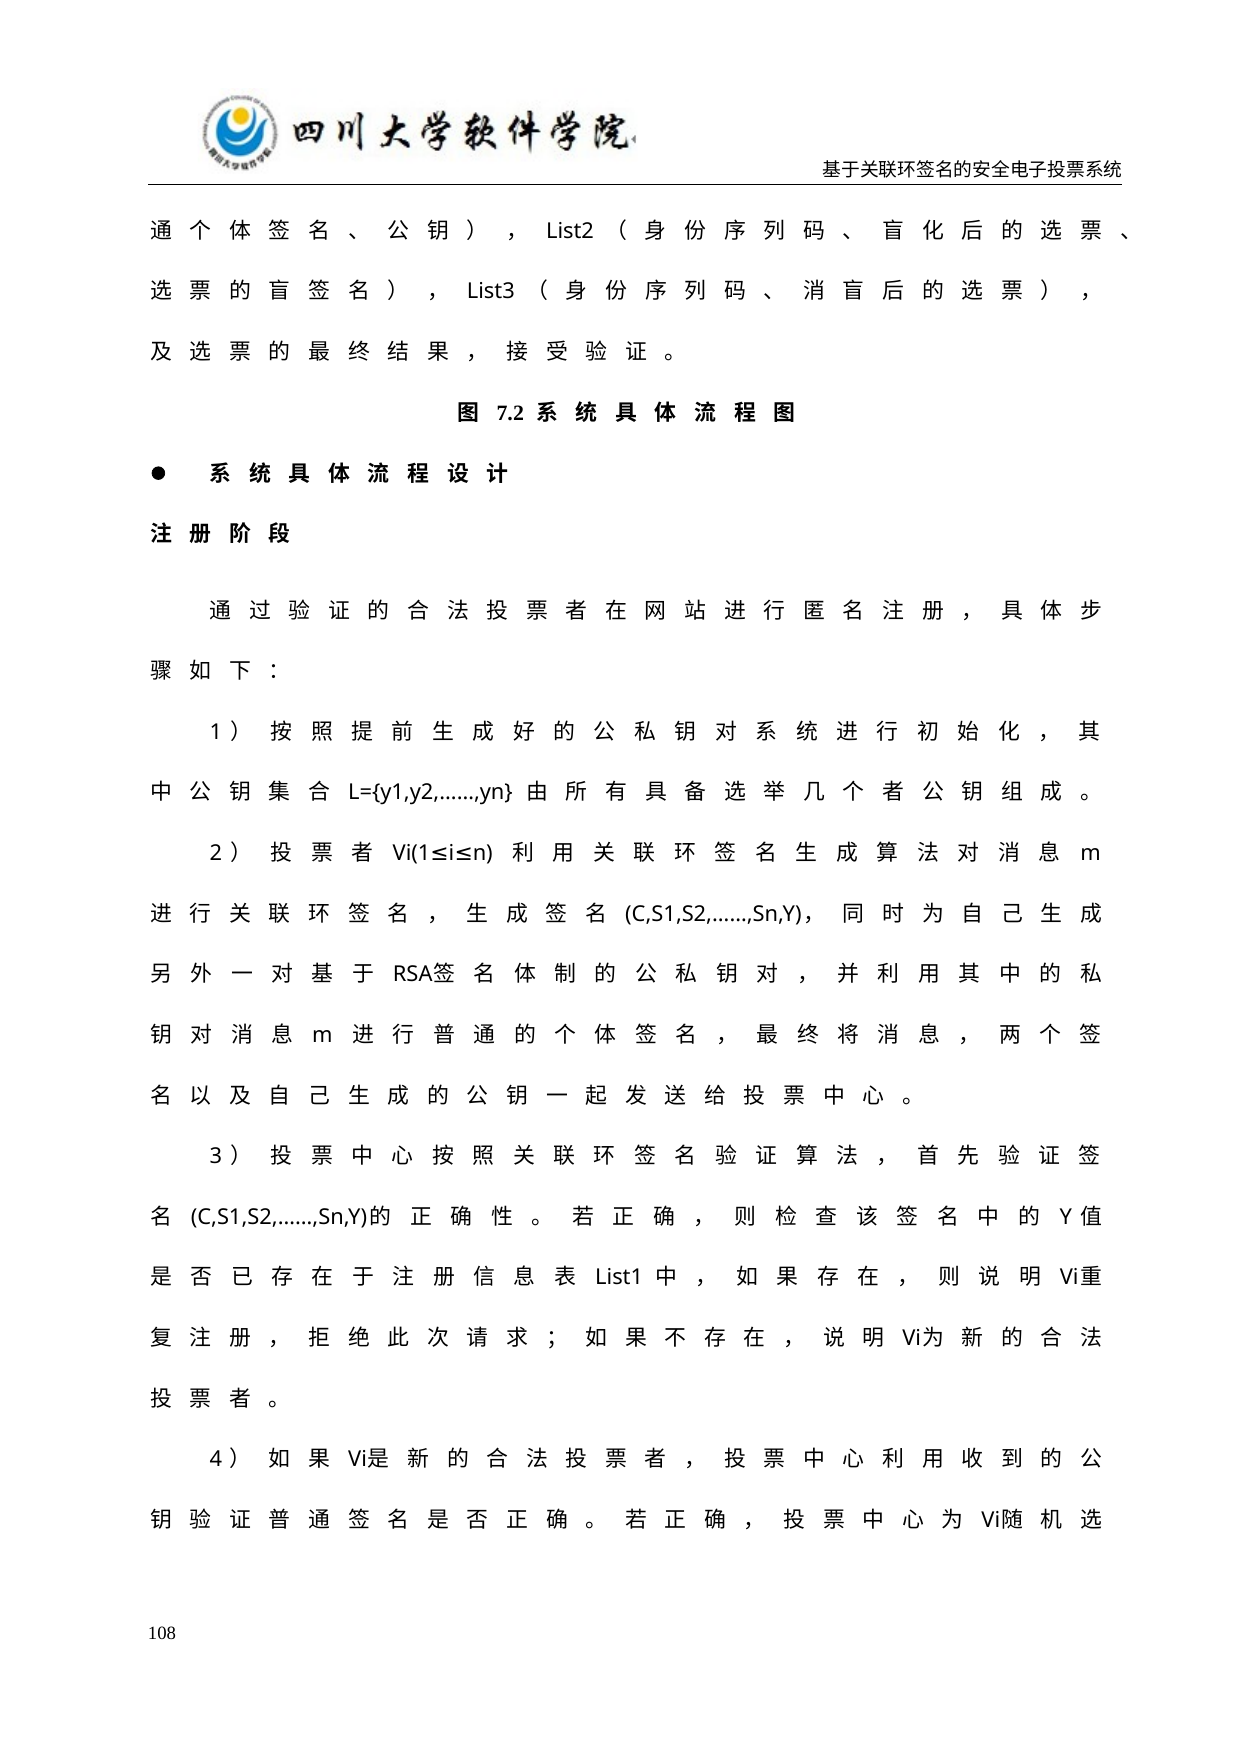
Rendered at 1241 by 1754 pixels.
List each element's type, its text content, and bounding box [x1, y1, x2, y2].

text 2）投票者Vi(1≤i≤n)利用关联环签名生成算法对消息m进行关联环签名，生成签名(C,S1,S2,……,Sn,Y)，同时为自己生成另外一对基于RSA签名体制的公私钥对，并利用其中的私钥对消息m进行普通的个体签名，最终将消息，两个签名以及自己生成的公钥一起发送给投票中心。 [150, 821, 1120, 1124]
text 图7.2 系统具体流程图 [150, 380, 1120, 441]
text 通过验证的合法投票者在网站进行匿名注册，具体步骤如下： [150, 578, 1120, 699]
picture [197, 88, 639, 177]
text 3）投票中心按照关联环签名验证算法，首先验证签名(C,S1,S2,……,Sn,Y)的正确性。若正确，则检查该签名中的Y值是否已存在于注册信息表List1中，如果存在，则说明Vi重复注册，拒绝此次请求；如果不存在，说明Vi为新的合法投票者。 [150, 1124, 1120, 1427]
text 5）网站进行计票，公布信息表List1（包含用户序列码、及其签名、对消息的关联环签名、私钥对消息进行的普通个体签名、公钥），List2（身份序列码、盲化后的选票、选票的盲签名），List3（身份序列码、消盲后的选票），及选票的最终结果，接受验证。 [150, 198, 1120, 380]
list 系统具体流程设计 [150, 441, 1120, 502]
text 注册阶段 [150, 502, 1120, 562]
text 4）如果Vi是新的合法投票者，投票中心利用收到的公钥验证普通签名是否正确。若正确，投票中心为Vi随机选取一个具有唯一标识的身份序列码Ni，并对Ni签名；若不正确，投票中心要求投票者重新发送消息。最后，投票中心将身份序列码Ni和签名结果发送给投票人Vi，同时将相关信息保存到注册信息表List1中。 [150, 1427, 1120, 1548]
text 1）按照提前生成好的公私钥对系统进行初始化，其中公钥集合L={y1,y2,……,yn}由所有具备选举几个者公钥组成。 [150, 699, 1120, 821]
